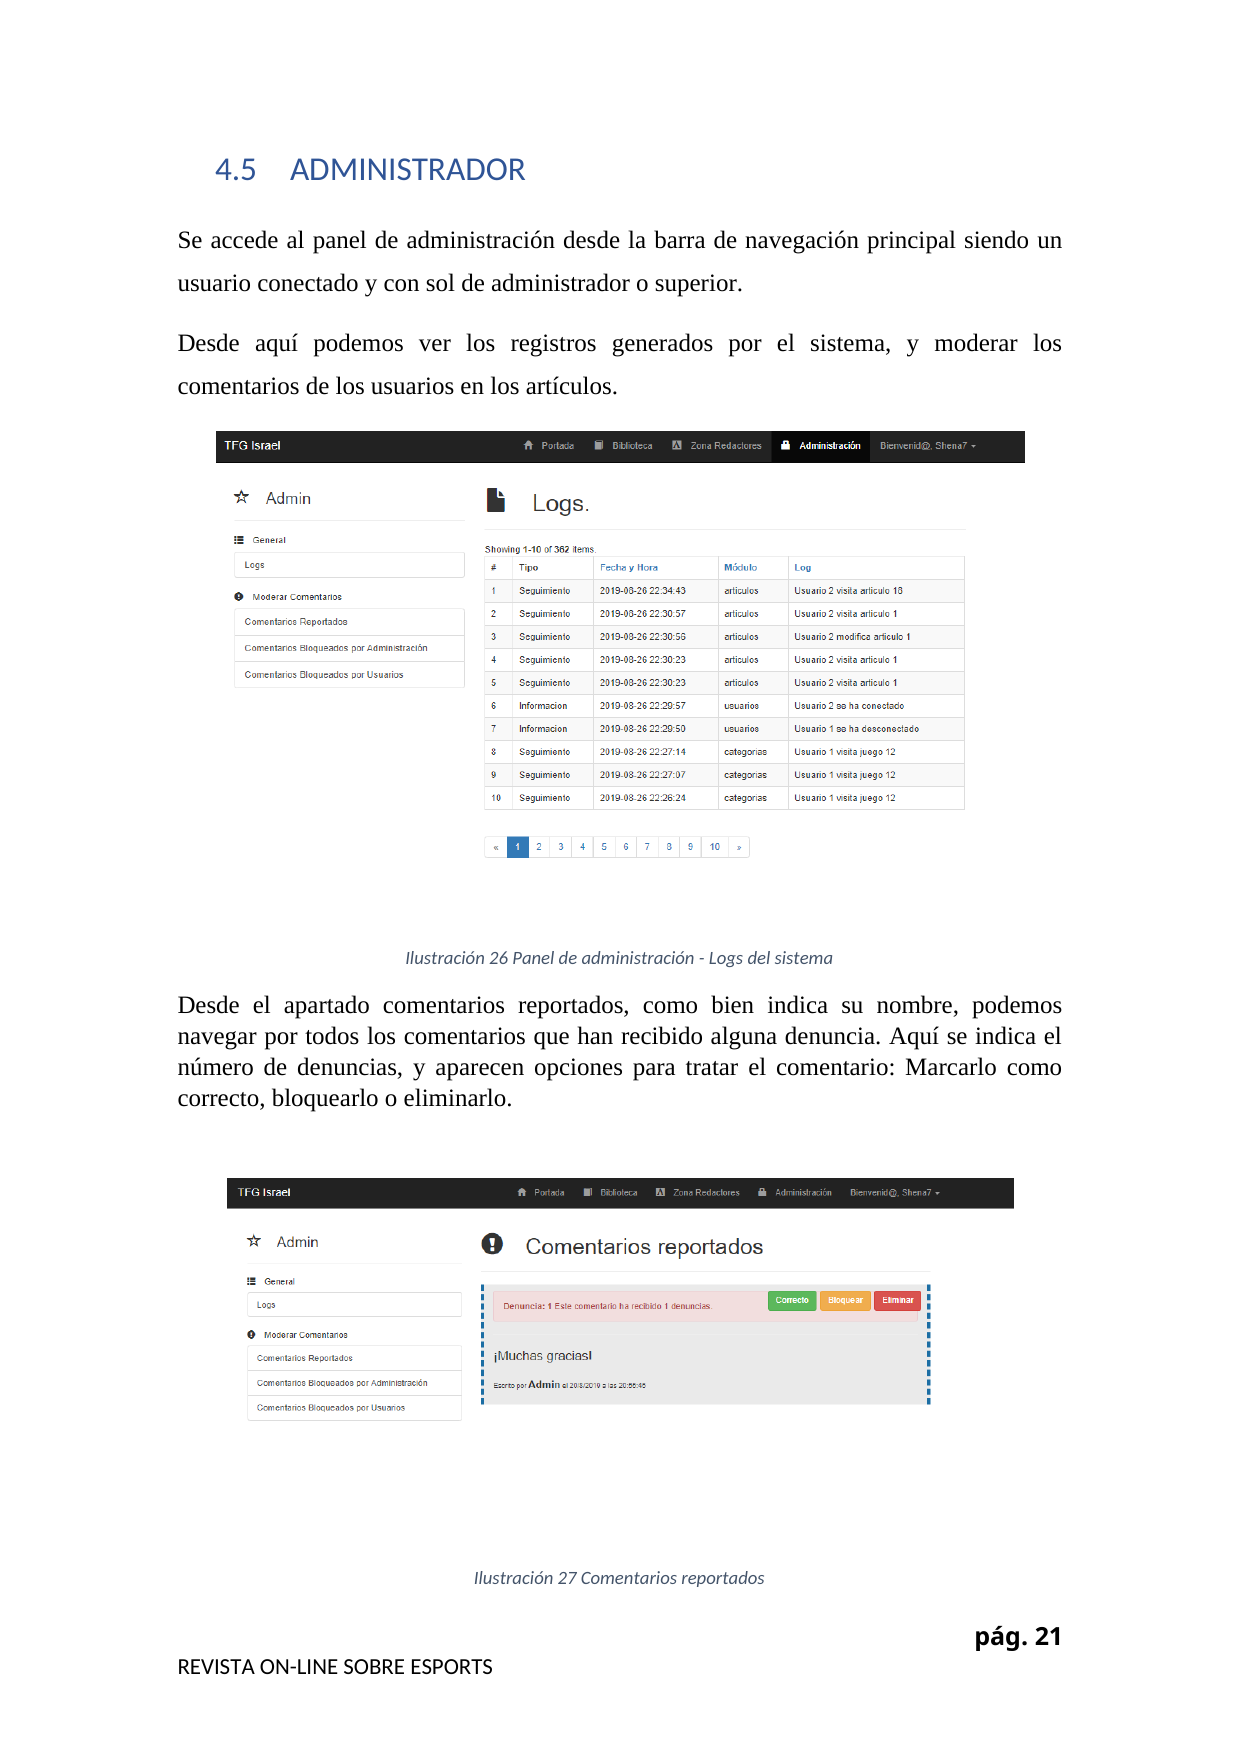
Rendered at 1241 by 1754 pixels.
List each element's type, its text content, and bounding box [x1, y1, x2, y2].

text Desde aquí podemos ver los registros generados por el sistema, y moderar los comentarios de los usuarios en los artículos. [177, 328, 1063, 400]
text Desde el apartado comentarios reportados, como bien indica su nombre, podemos navegar por todos los comentarios que han recibido alguna denuncia. Aquí se indica el número de denuncias, y aparecen opciones para tratar el comentario: Marcarlo como correcto, bloquearlo o eliminarlo. [177, 990, 1063, 1112]
picture [216, 431, 1025, 916]
text Ilustración 26 Panel de administración - Logs del sistema [177, 946, 1063, 969]
text Se accede al panel de administración desde la barra de navegación principal siendo un usuario conectado y con sol de administrador o superior. [177, 225, 1063, 297]
text Ilustración 27 Comentarios reportados [177, 1566, 1063, 1589]
list ADMINISTRADOR [215, 148, 1063, 188]
picture [227, 1178, 1014, 1548]
